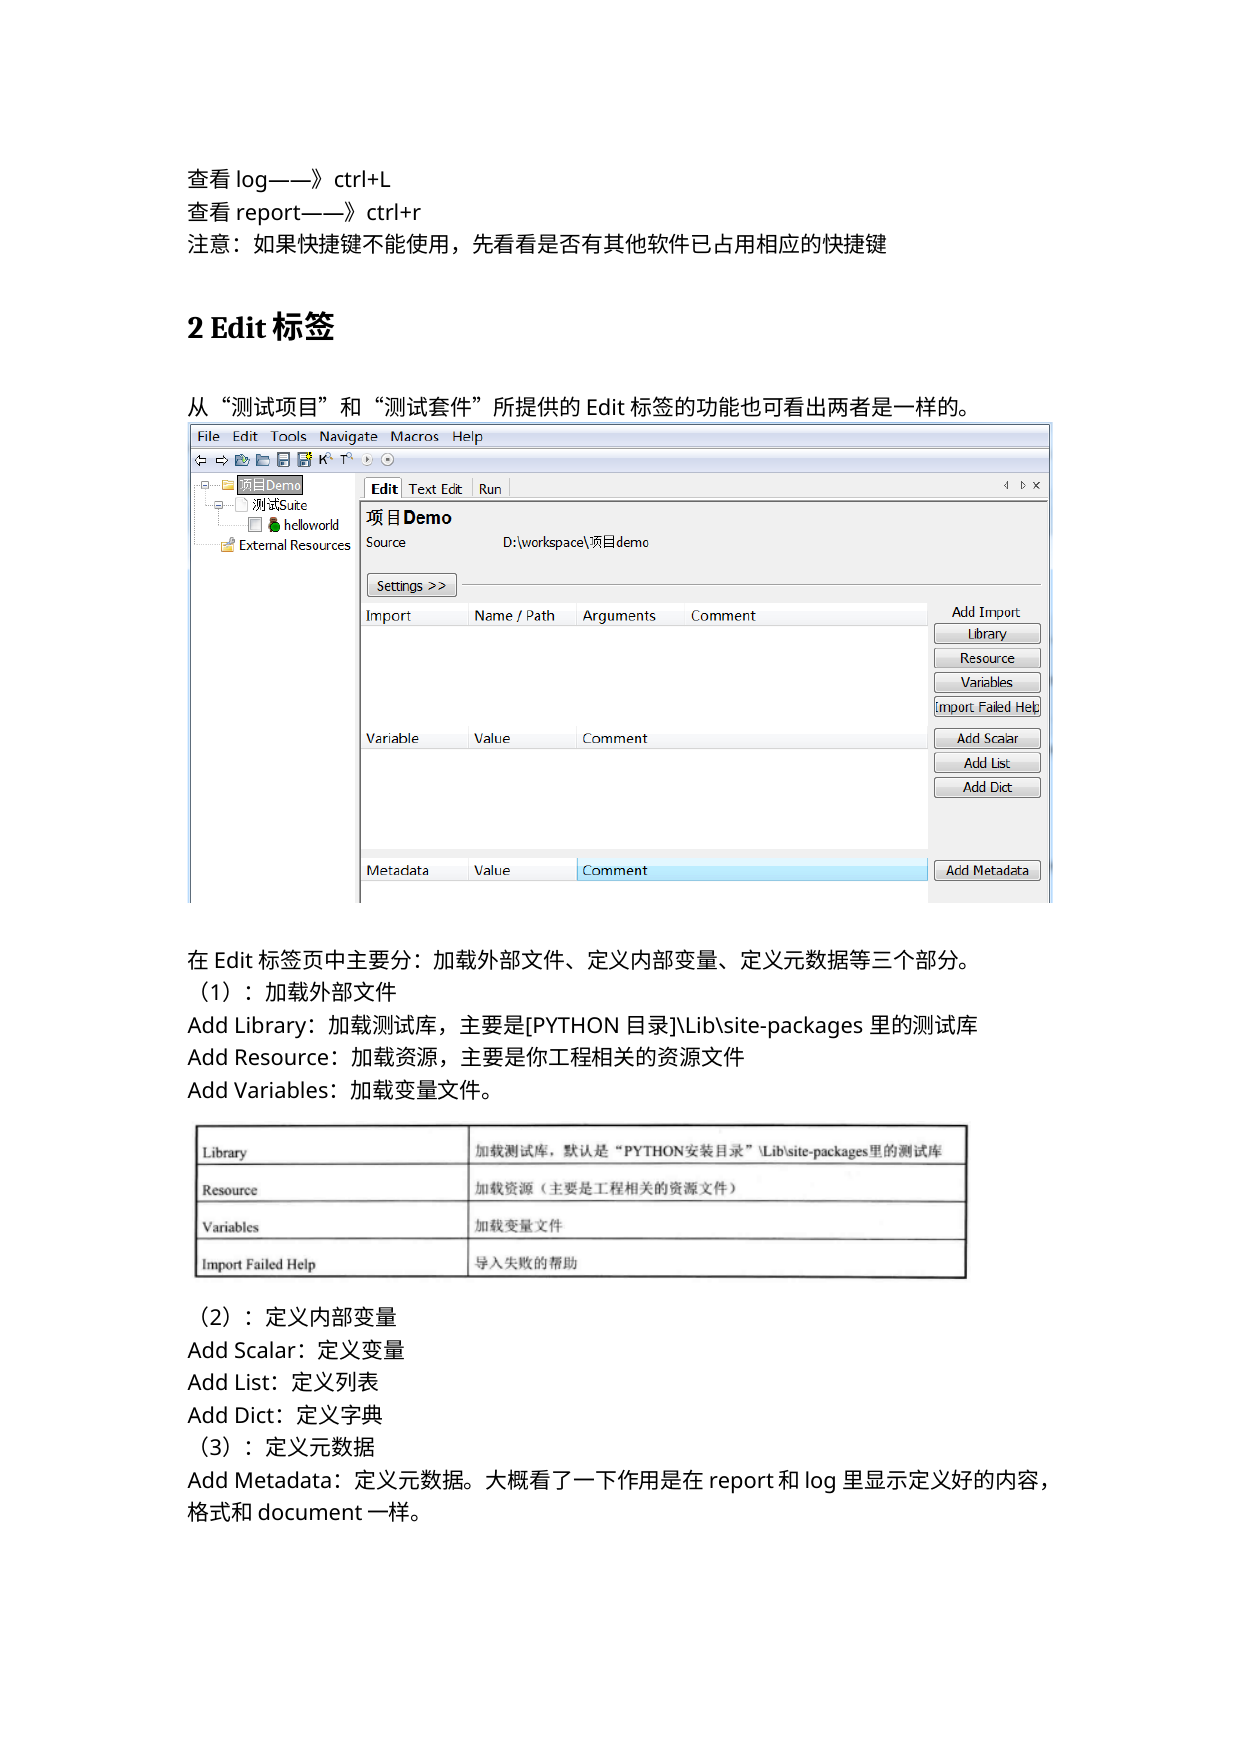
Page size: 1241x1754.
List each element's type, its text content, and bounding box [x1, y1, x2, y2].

text Add List：定义列表 [187, 1365, 1053, 1397]
text 查看log——》ctrl+L [187, 162, 1053, 194]
text Add Variables：加载变量文件。 [187, 1072, 1053, 1105]
text 查看report——》ctrl+r [187, 194, 1053, 227]
text （2）：定义内部变量 [187, 1300, 1053, 1332]
text 在Edit 标签页中主要分：加载外部文件、定义内部变量、定义元数据等三个部分。 [187, 942, 1053, 975]
picture [187, 422, 1053, 903]
text 注意：如果快捷键不能使用，先看看是否有其他软件已占用相应的快捷键 [187, 227, 1053, 259]
picture [187, 1120, 972, 1284]
subtitle Edit标签 [187, 292, 1053, 357]
text 从“测试项目”和“测试套件”所提供的Edit 标签的功能也可看出两者是一样的。 [187, 390, 1053, 422]
text Add Resource：加载资源，主要是你工程相关的资源文件 [187, 1040, 1053, 1072]
text Add Library：加载测试库，主要是[PYTHON 目录]\Lib\site-packages 里的测试库 [187, 1007, 1053, 1040]
text Add Scalar：定义变量 [187, 1332, 1053, 1365]
text （3）：定义元数据 [187, 1430, 1053, 1462]
text （1）：加载外部文件 [187, 975, 1053, 1007]
text Add Metadata：定义元数据。大概看了一下作用是在report和log 里显示定义好的内容，格式和document一样。 [187, 1462, 1053, 1527]
text Add Dict：定义字典 [187, 1397, 1053, 1430]
